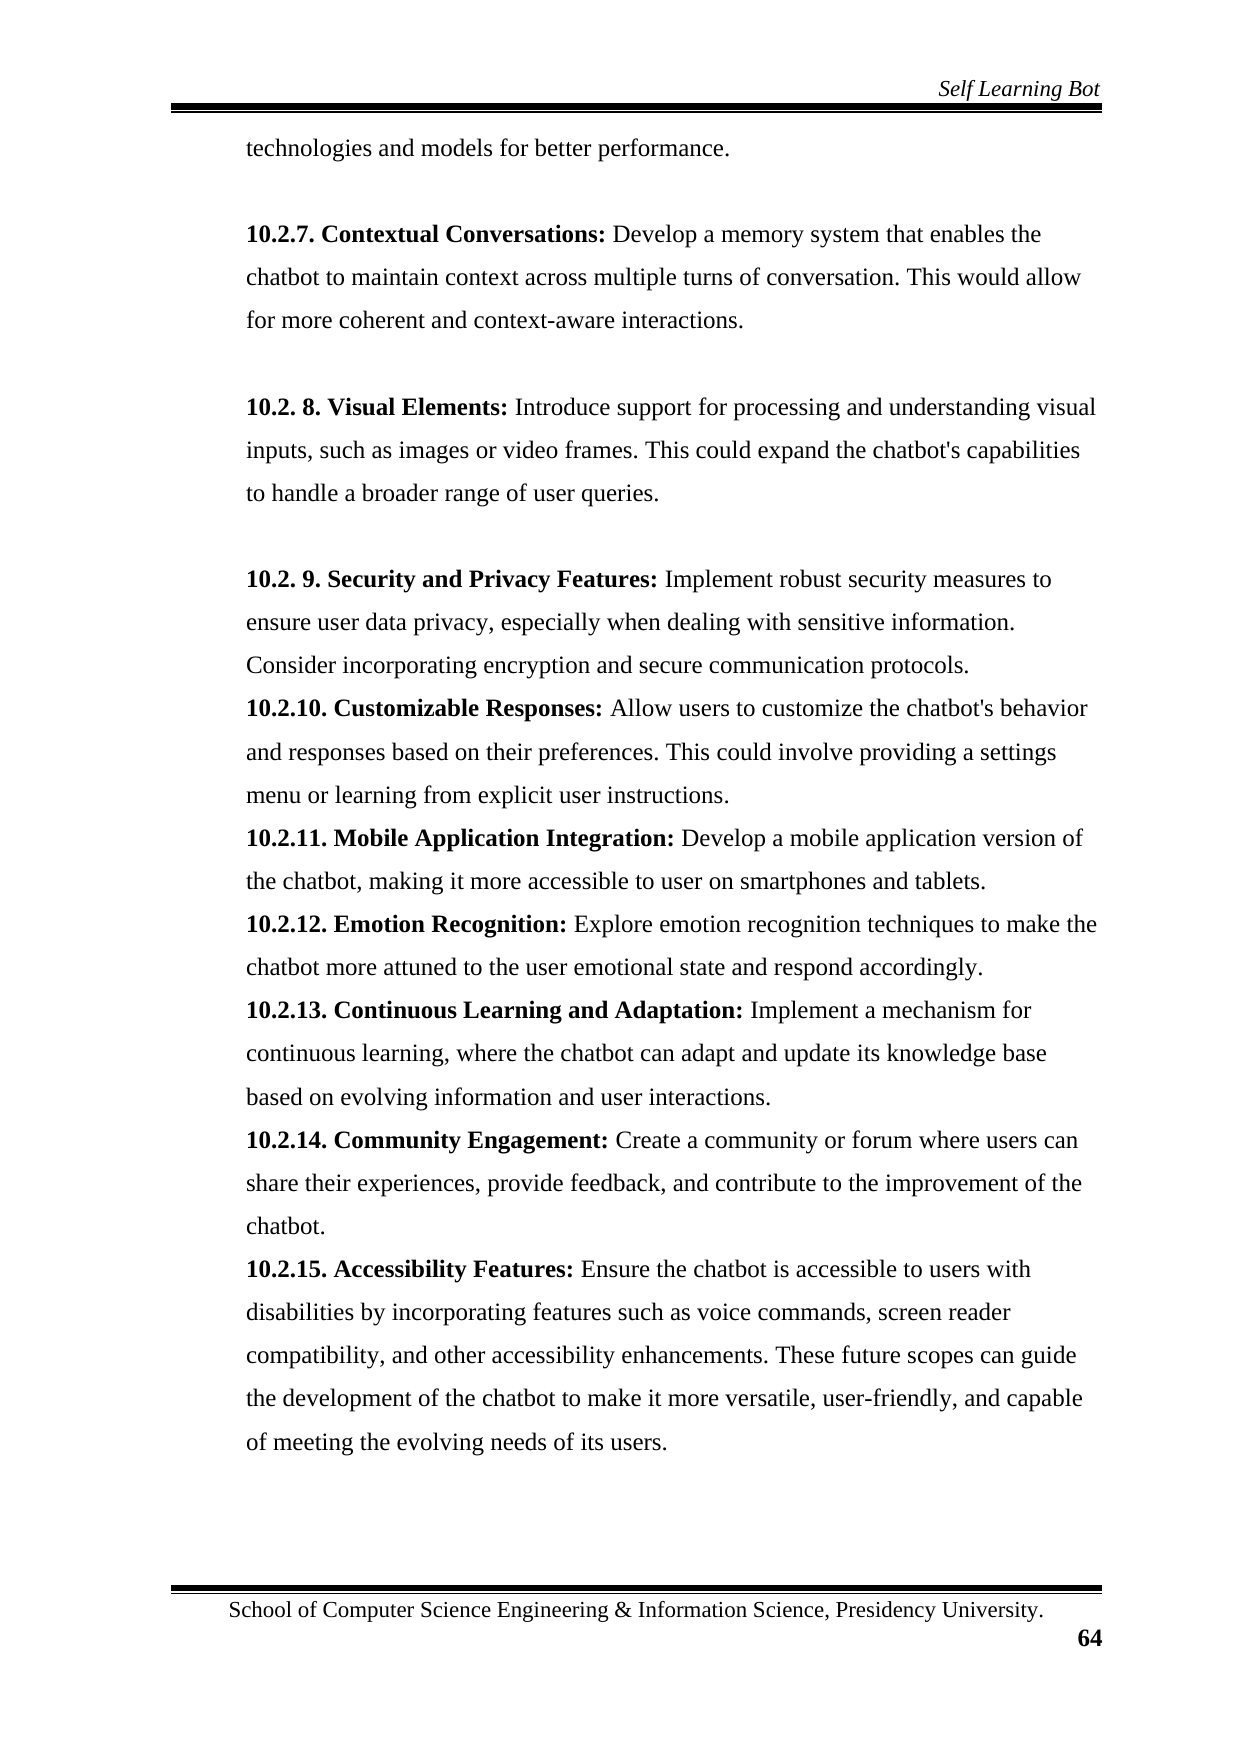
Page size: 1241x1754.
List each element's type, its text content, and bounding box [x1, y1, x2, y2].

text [246, 133, 1102, 162]
text 10.2. 9. Security and Privacy Features: Implement robust security measures to ensure user data privacy, especially when dealing with sensitive information. Consider incorporating encryption and secure communication protocols. [246, 564, 1102, 679]
text 10.2.12. Emotion Recognition: Explore emotion recognition techniques to make the chatbot more attuned to the user emotional state and respond accordingly. [246, 909, 1102, 981]
text 10.2.13. Continuous Learning and Adaptation: Implement a mechanism for continuous learning, where the chatbot can adapt and update its knowledge base based on evolving information and user interactions. [246, 995, 1102, 1110]
text 10.2. 8. Visual Elements: Introduce support for processing and understanding visual inputs, such as images or video frames. This could expand the chatbot's capabilities to handle a broader range of user queries. [246, 392, 1102, 507]
text 10.2.14. Community Engagement: Create a community or forum where users can share their experiences, provide feedback, and contribute to the improvement of the chatbot. [246, 1125, 1102, 1240]
text 10.2.10. Customizable Responses: Allow users to customize the chatbot's behavior and responses based on their preferences. This could involve providing a settings menu or learning from explicit user instructions. [246, 693, 1102, 808]
text 10.2.15. Accessibility Features: Ensure the chatbot is accessible to users with disabilities by incorporating features such as voice commands, screen reader compatibility, and other accessibility enhancements. These future scopes can guide the development of the chatbot to make it more versatile, user-friendly, and capable of meeting the evolving needs of its users. [246, 1254, 1102, 1455]
text 10.2.11. Mobile Application Integration: Develop a mobile application version of the chatbot, making it more accessible to user on smartphones and tablets. [246, 823, 1102, 895]
text 10.2.7. Contextual Conversations: Develop a memory system that enables the chatbot to maintain context across multiple turns of conversation. This would allow for more coherent and context-aware interactions. [246, 219, 1102, 334]
